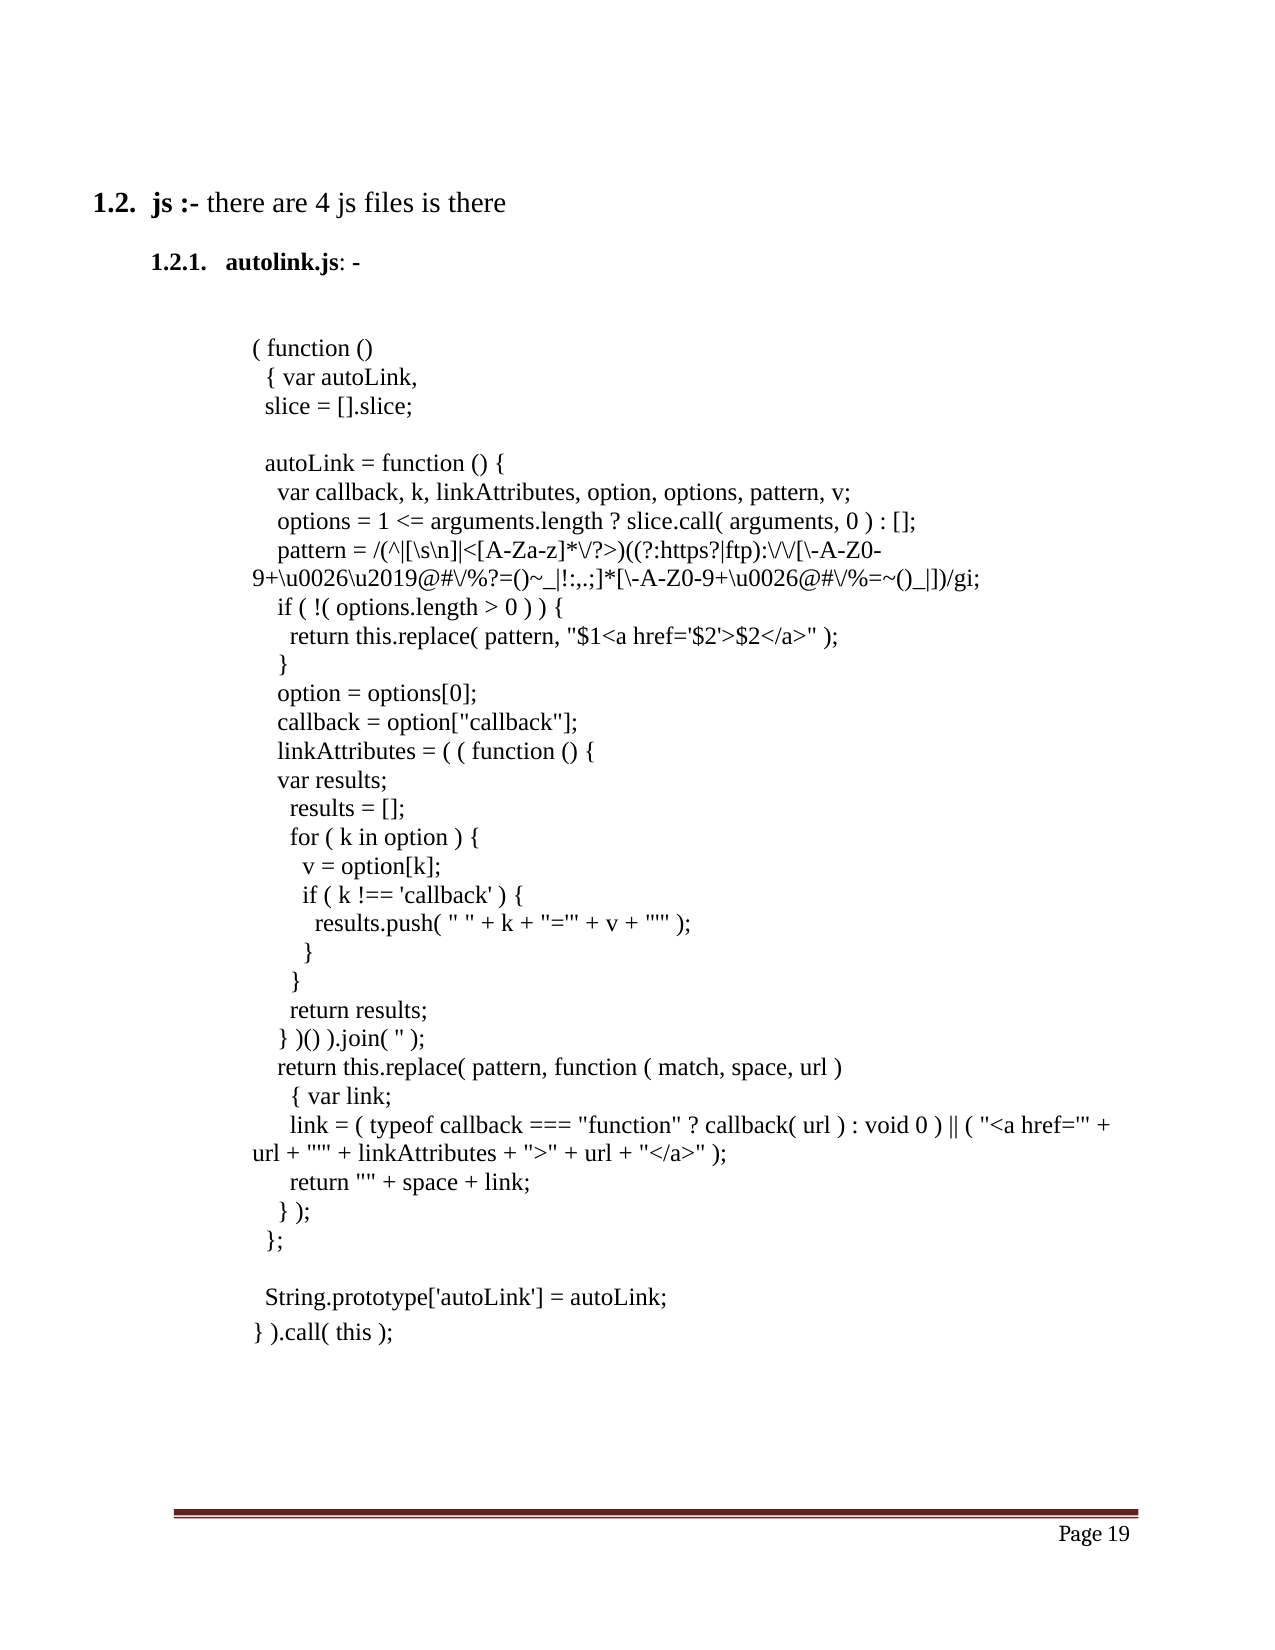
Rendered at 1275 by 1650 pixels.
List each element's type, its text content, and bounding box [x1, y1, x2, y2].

text return results; [289, 995, 1252, 1023]
text results = []; [289, 793, 1252, 822]
text option = options[0]; [277, 678, 1252, 707]
text link = ( typeof callback === "function" ? callback( url ) : void 0 ) || ( "<a href='" + url + "'" + linkAttributes + ">" + url + "</a>" ); [252, 1110, 1127, 1167]
text callback = option["callback"]; linkAttributes = ( ( function () { var results; [277, 707, 598, 793]
text if ( k !== 'callback' ) { [302, 880, 1252, 908]
text return this.replace( pattern, function ( match, space, url ) { var link; [277, 1052, 883, 1110]
text } )() ).join( '' ); [277, 1023, 1252, 1052]
text } [302, 937, 1252, 966]
list js :- there are 4 js files is there [92, 185, 1252, 218]
list autolink.js: - [150, 247, 1252, 276]
text return "" + space + link; [289, 1167, 1252, 1196]
text }; [264, 1225, 1252, 1253]
text for ( k in option ) { v = option[k]; [289, 822, 483, 880]
text } ); [277, 1196, 1252, 1225]
text } ).call( this ); [252, 1317, 1252, 1346]
text ( function () { var autoLink, slice = [].slice; [252, 333, 422, 420]
text return this.replace( pattern, "$1<a href='$2'>$2</a>" ); [289, 621, 1252, 650]
text 9+\u0026\u2019@#\/%?=()~_|!:,.;]*[\-A-Z0-9+\u0026@#\/%=~()_|])/gi; if ( !( options.length > 0 ) ) { [252, 563, 982, 621]
text autoLink = function () { [264, 448, 1252, 477]
text var callback, k, linkAttributes, option, options, pattern, v; options = 1 <= arguments.length ? slice.call( arguments, 0 ) : []; pattern = /(^|[\s\n]|<[A-Za-z]*\/?>)((?:https?|ftp):\/\/[\-A-Z0- [277, 477, 918, 563]
text } [277, 650, 1252, 678]
text String.prototype['autoLink'] = autoLink; [264, 1282, 1252, 1311]
text results.push( " " + k + "='" + v + "'" ); [314, 908, 1252, 937]
text } [289, 966, 1252, 995]
